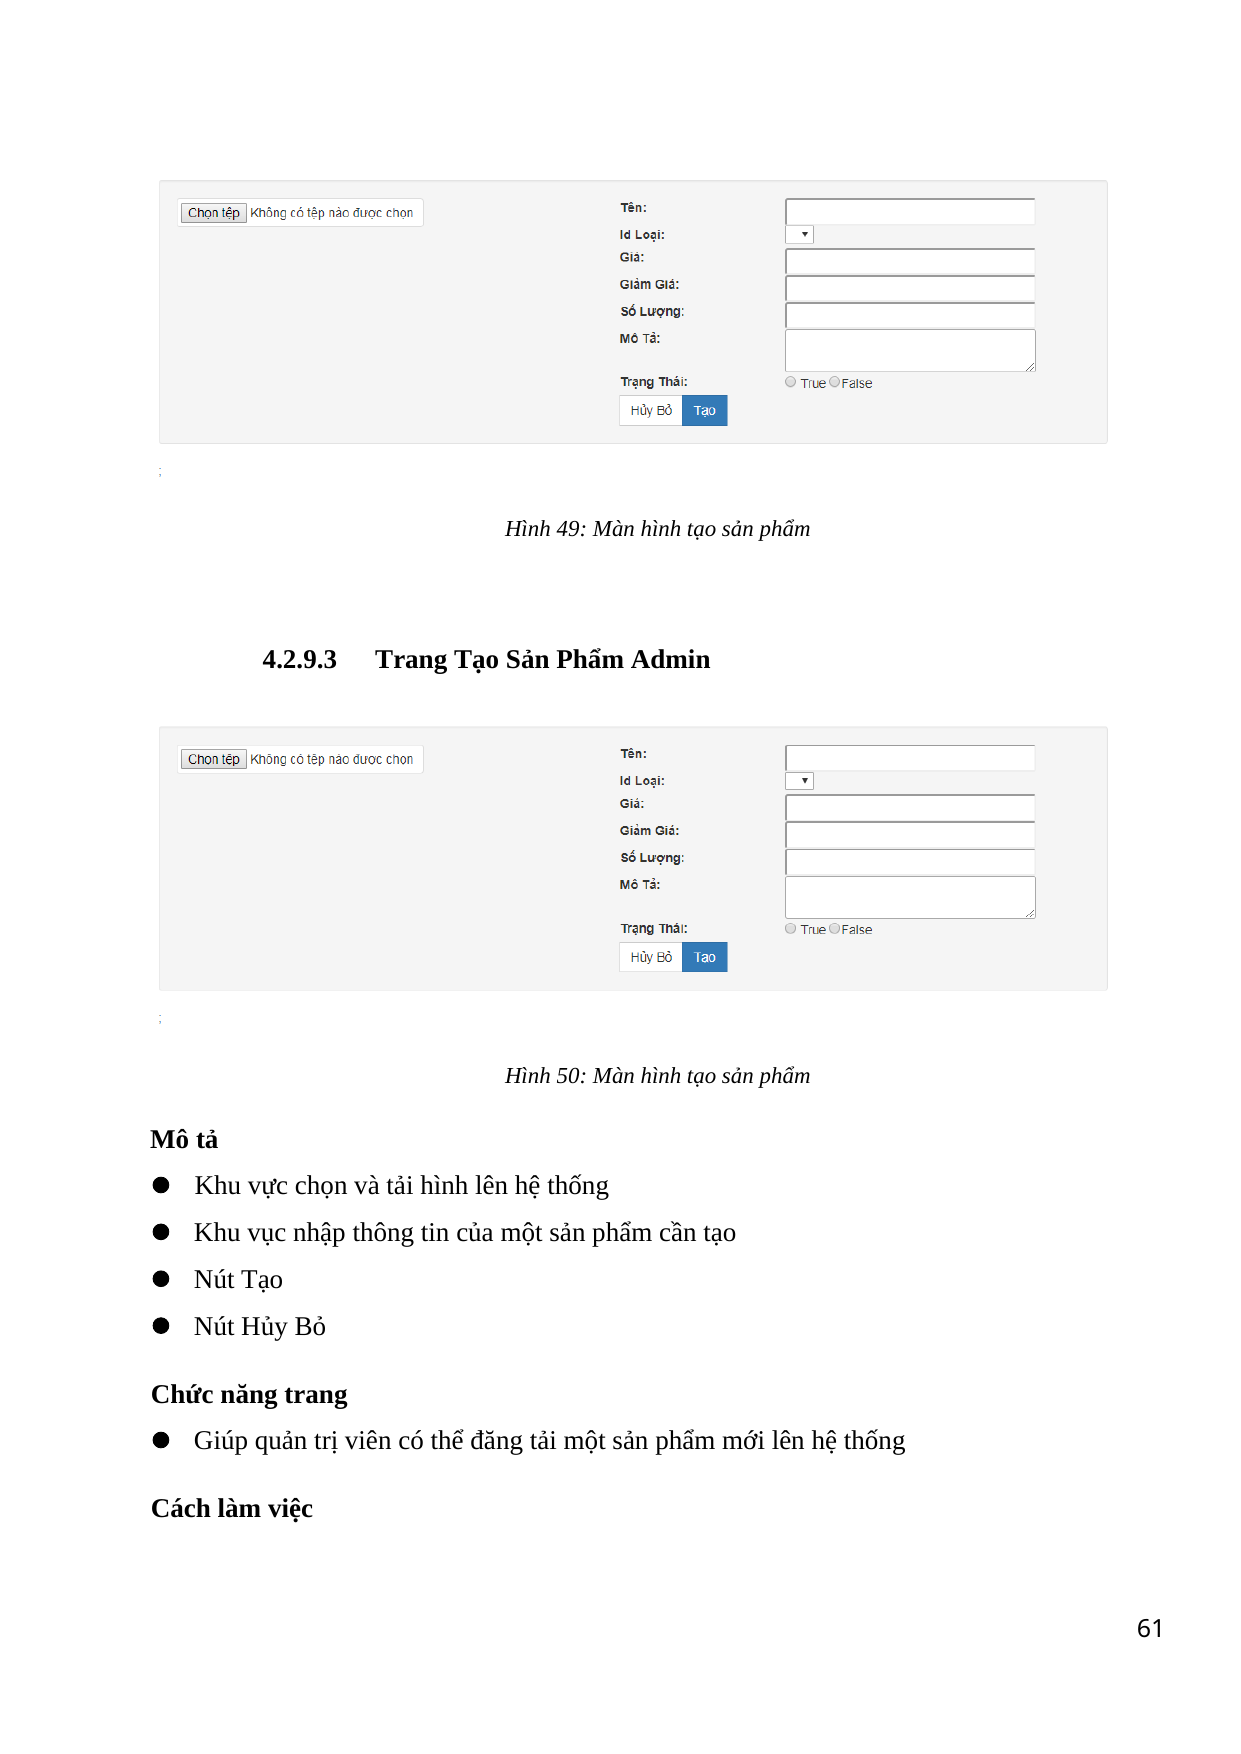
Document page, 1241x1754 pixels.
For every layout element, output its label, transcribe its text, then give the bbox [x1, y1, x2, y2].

text Mô tả [150, 1123, 1165, 1154]
text Chức năng trang [151, 1378, 1165, 1409]
list Giúp quản trị viên có thể đăng tải một sản phẩm mới lên hệ thống [151, 1424, 1165, 1456]
text Hình 49: Màn hình tạo sản phẩm [150, 516, 1165, 542]
list Khu vực chọn và tải hình lên hệ thống [151, 1169, 1165, 1201]
text Cách làm việc [151, 1492, 1165, 1523]
list Nút Hủy Bỏ [151, 1310, 1165, 1341]
text Hình 50: Màn hình tạo sản phẩm [150, 1062, 1165, 1089]
subtitle Trang Tạo Sản Phẩm Admin [262, 643, 1165, 674]
list Khu vục nhập thông tin của một sản phẩm cần tạo [151, 1216, 1165, 1247]
list Nút Tạo [151, 1263, 1165, 1294]
picture [150, 690, 1125, 1028]
picture [150, 143, 1125, 481]
